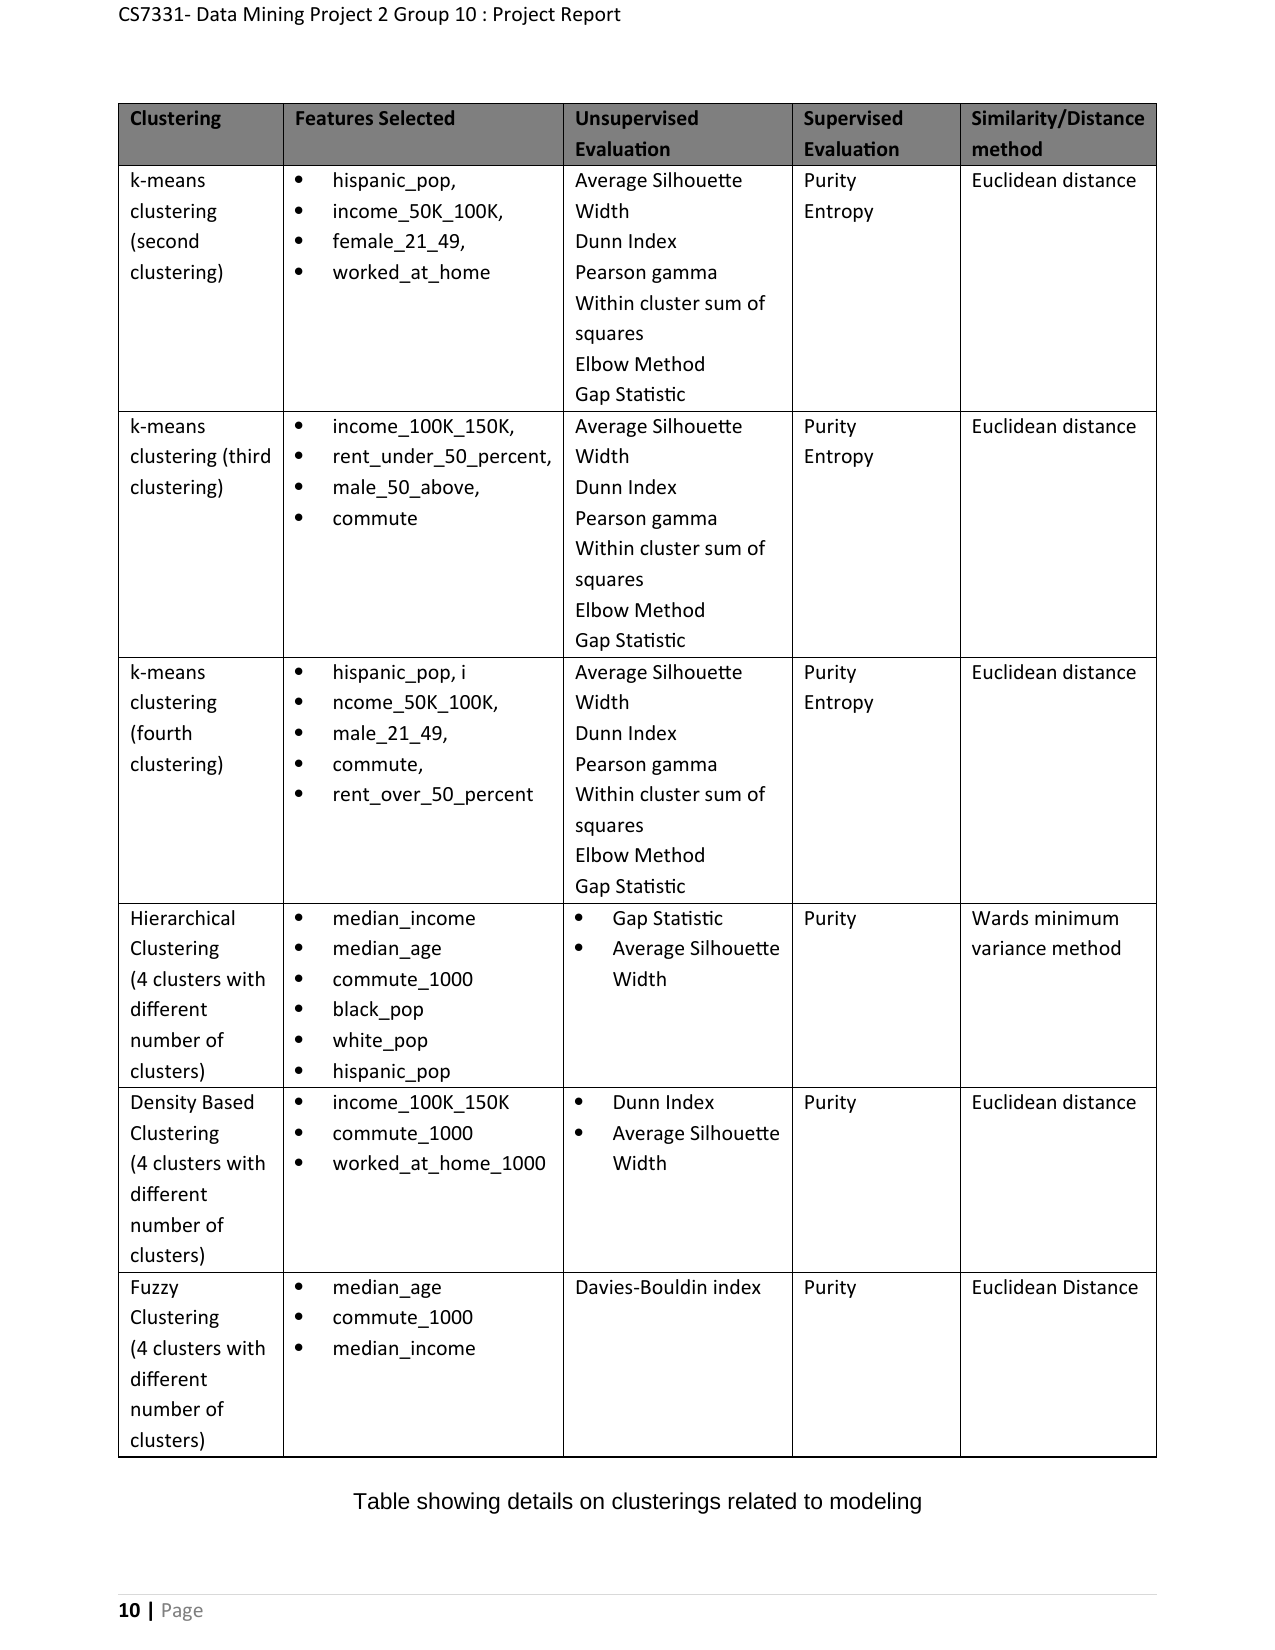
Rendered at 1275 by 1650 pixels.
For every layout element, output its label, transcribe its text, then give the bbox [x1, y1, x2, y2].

table_cell Euclidean distance [961, 1088, 1156, 1272]
table_cell k-means clustering (fourth clustering) [119, 658, 283, 903]
table_cell Hierarchical Clustering (4 clusters with different number of clusters) [119, 904, 283, 1087]
table_cell Fuzzy Clustering (4 clusters with different number of clusters) [119, 1273, 283, 1456]
table_cell k-means clustering (second clustering) [119, 166, 283, 411]
table_cell Davies-Bouldin index [564, 1273, 792, 1456]
table_cell Gap Statistic Average Silhouette Width [564, 904, 792, 1087]
table_cell Density Based Clustering (4 clusters with different number of clusters) [119, 1088, 283, 1272]
table_header Supervised Evaluation [793, 104, 960, 165]
table_cell Average Silhouette Width Dunn Index Pearson gamma Within cluster sum of squares Elbow Method Gap Statistic [564, 658, 792, 903]
table_cell Dunn Index Average Silhouette Width [564, 1088, 792, 1272]
table_cell income_100K_150K, rent_under_50_percent, male_50_above, commute [284, 412, 563, 657]
table_cell income_100K_150K commute_1000 worked_at_home_1000 [284, 1088, 563, 1272]
table_header Clustering [119, 104, 283, 165]
table_header Similarity/Distance method [961, 104, 1156, 165]
table_cell Purity Entropy [793, 166, 960, 411]
table_cell Euclidean distance [961, 658, 1156, 903]
table_cell median_income median_age commute_1000 black_pop white_pop hispanic_pop [284, 904, 563, 1087]
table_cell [564, 166, 792, 411]
table_cell hispanic_pop, i ncome_50K_100K, male_21_49, commute, rent_over_50_percent [284, 658, 563, 903]
table_cell Average Silhouette Width Dunn Index Pearson gamma Within cluster sum of squares Elbow Method Gap Statistic [564, 412, 792, 657]
table_cell Purity [793, 1273, 960, 1456]
table_cell Purity Entropy [793, 658, 960, 903]
table_cell Euclidean distance [961, 166, 1156, 411]
table_cell Purity Entropy [793, 412, 960, 657]
table_cell Wards minimum variance method [961, 904, 1156, 1087]
table_cell Purity [793, 904, 960, 1087]
table_header Features Selected [284, 104, 563, 165]
table_cell hispanic_pop, income_50K_100K, female_21_49, worked_at_home [284, 166, 563, 411]
table_header Unsupervised Evaluation [564, 104, 792, 165]
table_cell Euclidean distance [961, 412, 1156, 657]
text Table showing details on clusterings related to modeling [118, 1488, 1157, 1514]
table_cell Purity [793, 1088, 960, 1272]
table_cell median_age commute_1000 median_income [284, 1273, 563, 1456]
table_cell k-means clustering (third clustering) [119, 412, 283, 657]
table_cell Euclidean Distance [961, 1273, 1156, 1456]
